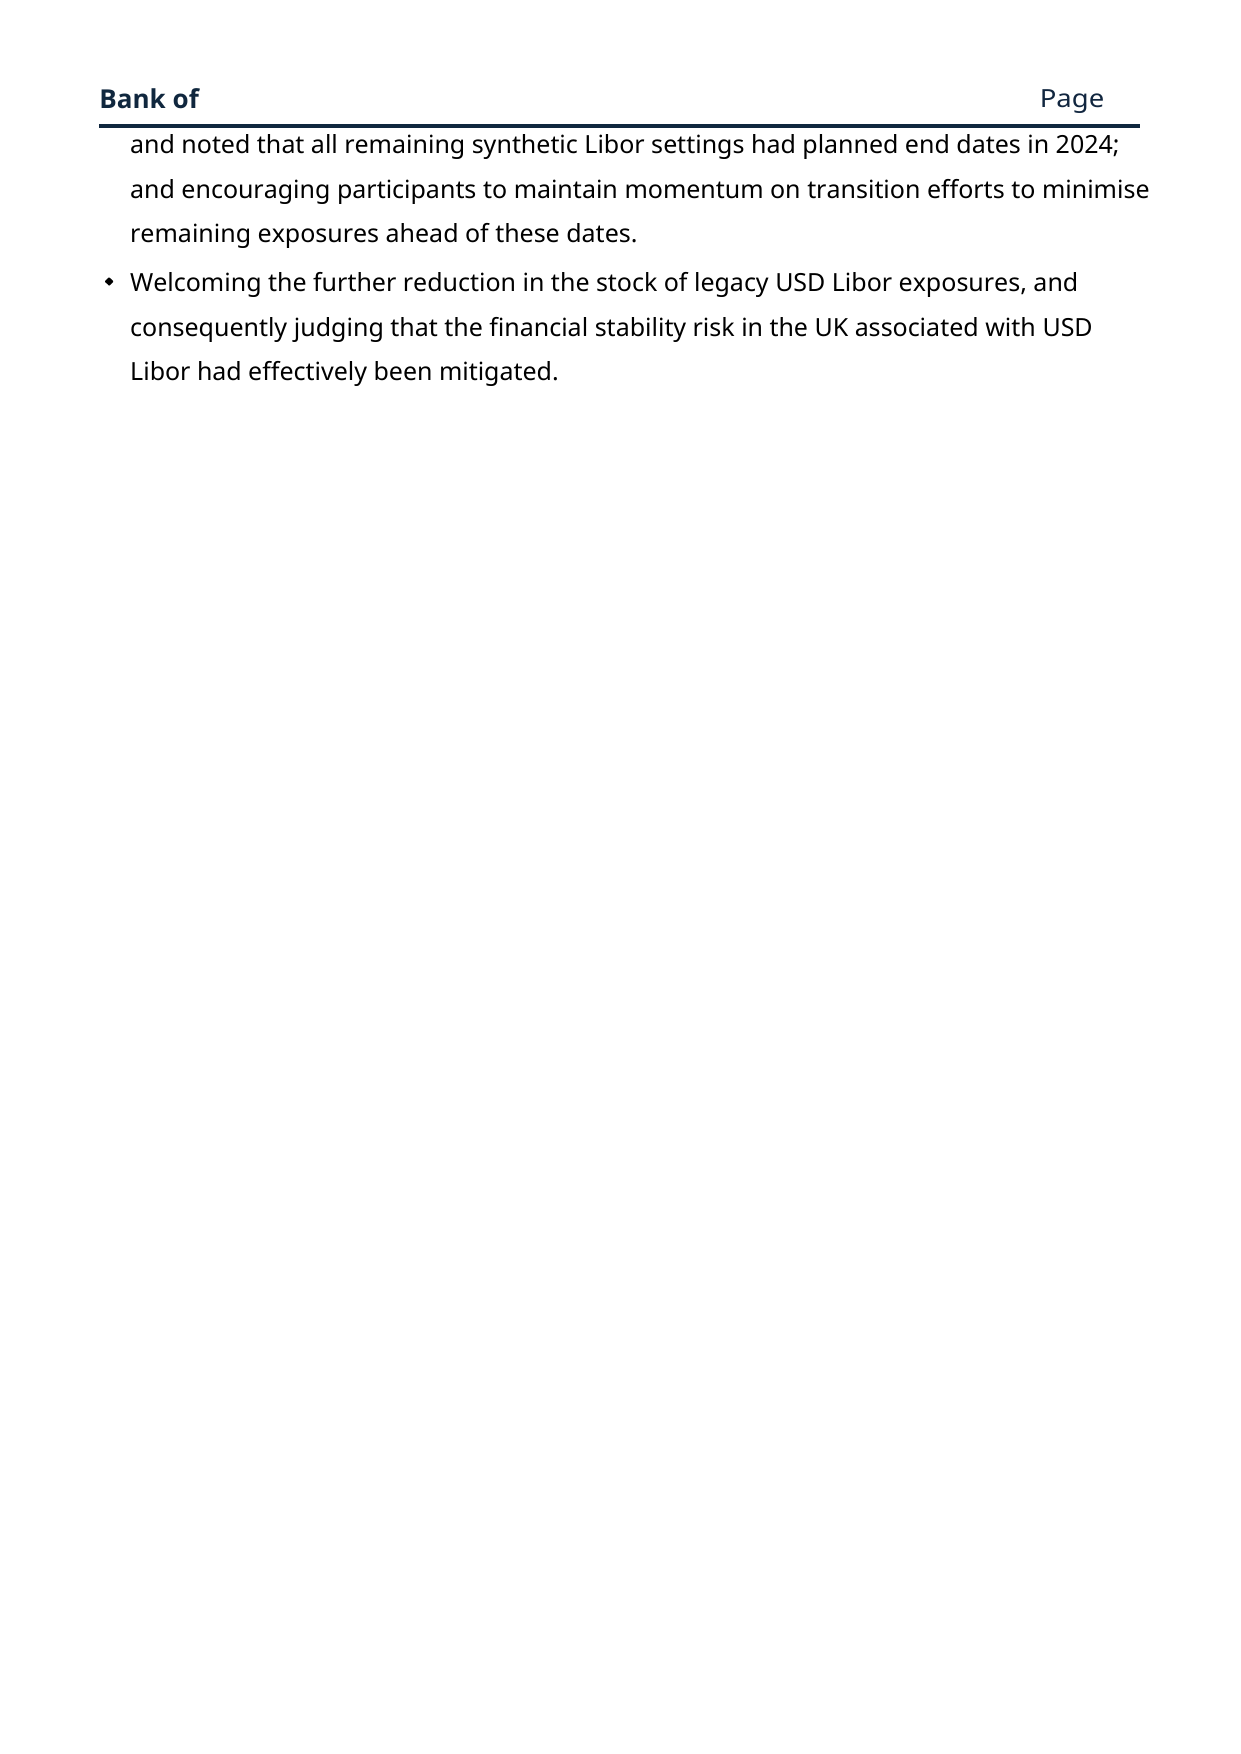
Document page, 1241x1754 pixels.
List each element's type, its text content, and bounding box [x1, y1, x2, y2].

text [130, 127, 1152, 250]
text Welcoming the further reduction in the stock of legacy USD Libor exposures, and consequently judging that the financial stability risk in the UK associated with USD Libor had effectively been mitigated. [130, 265, 1128, 388]
